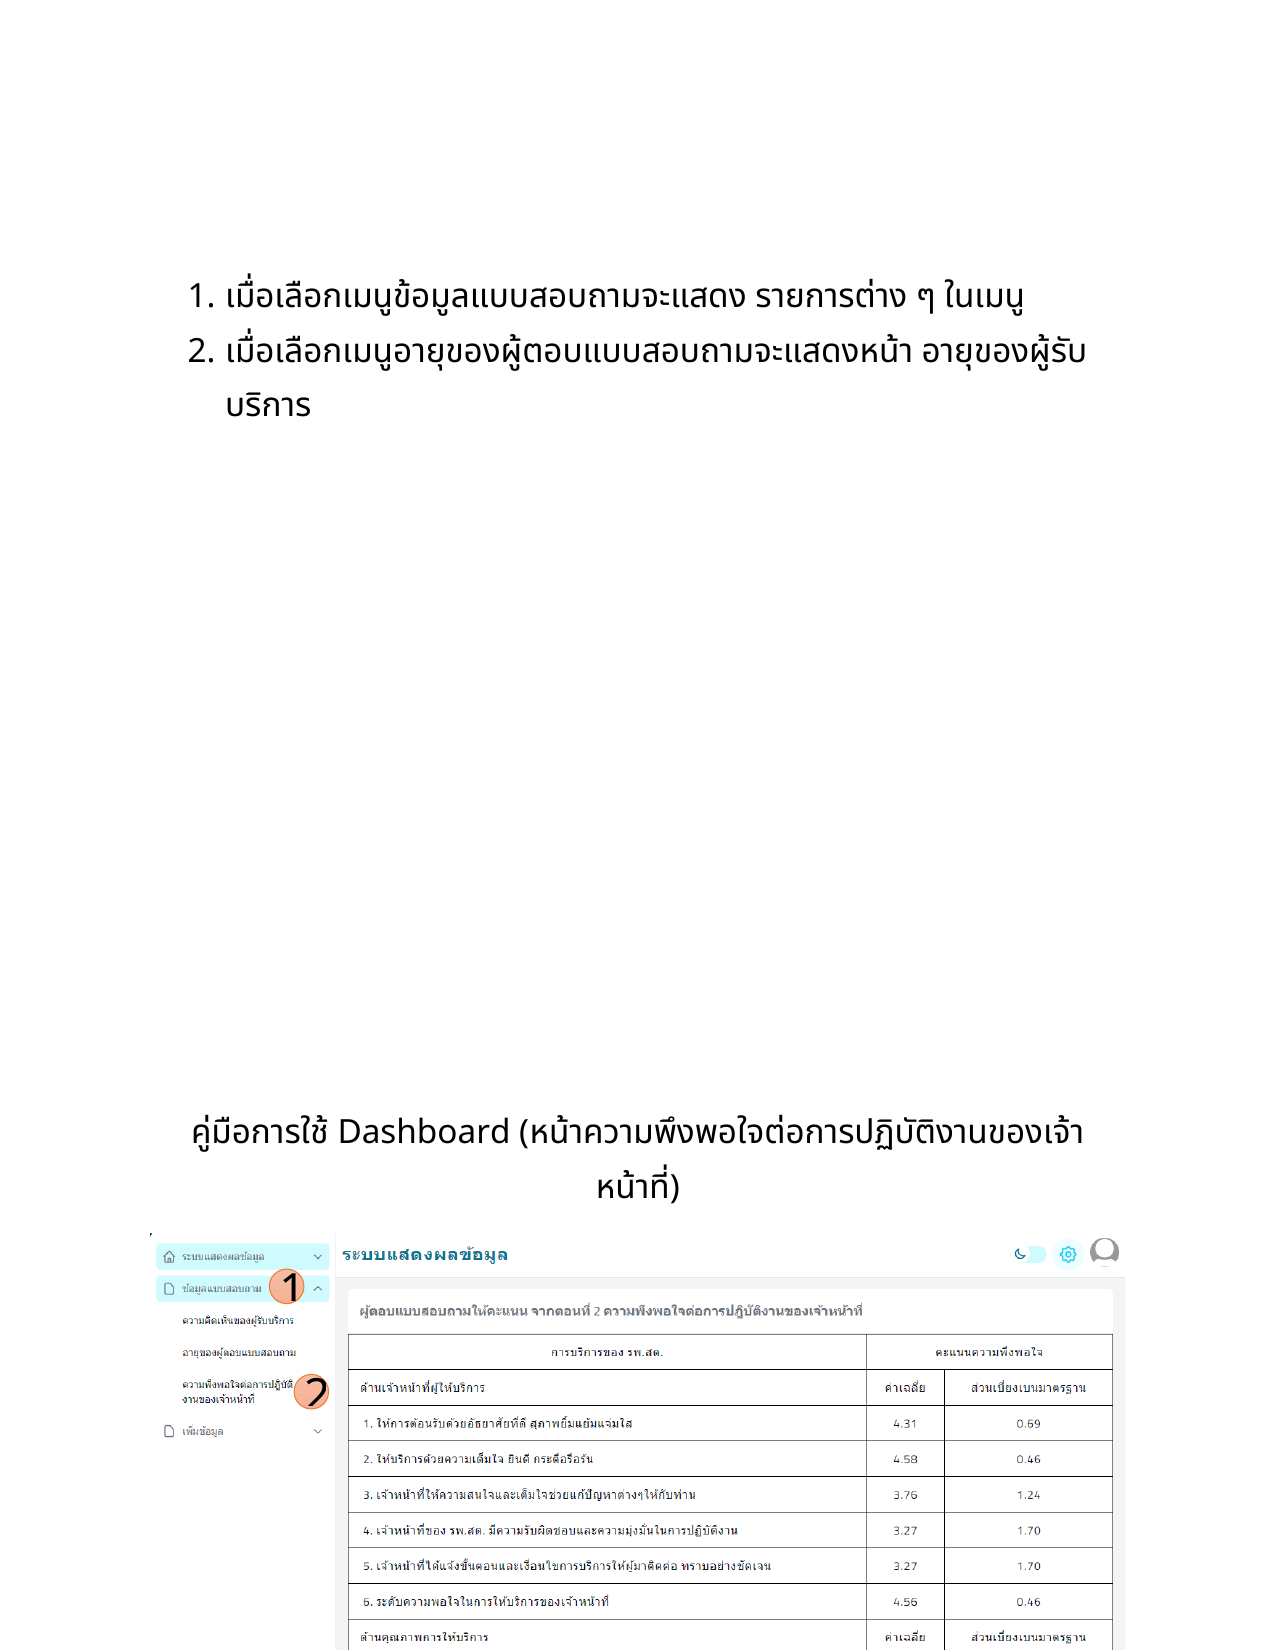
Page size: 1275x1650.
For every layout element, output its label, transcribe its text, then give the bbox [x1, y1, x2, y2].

picture [150, 1233, 1126, 1650]
list เมื่อเลือกเมนูอายุของผู้ตอบแบบสอบถามจะแสดงหน้า อายุของผู้รับบริการ [187, 326, 1125, 431]
text คู่มือการใช้ Dashboard (หน้าความพึงพอใจต่อการปฏิบัติงานของเจ้าหน้าที่) [150, 1108, 1125, 1213]
list เมื่อเลือกเมนูข้อมูลแบบสอบถามจะแสดง รายการต่าง ๆ ในเมนู [187, 272, 1125, 322]
